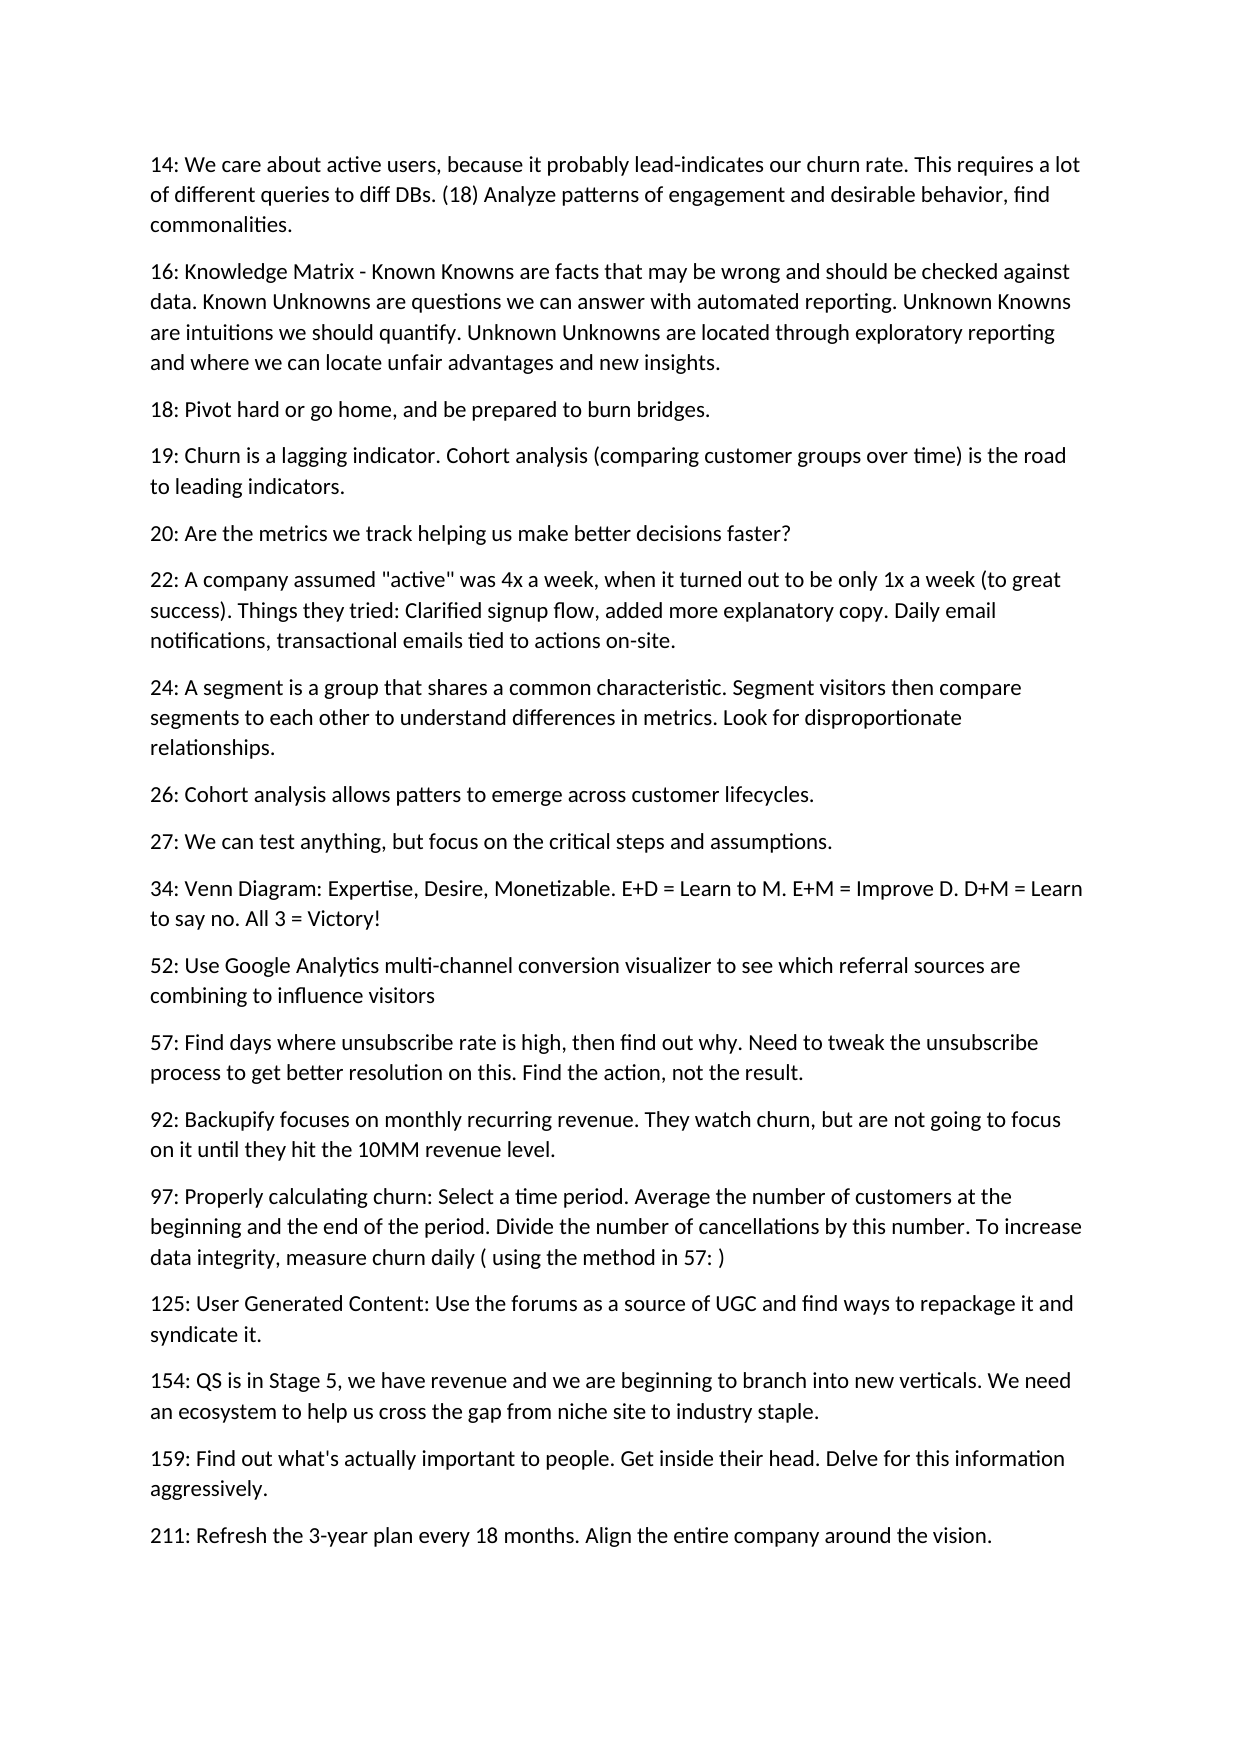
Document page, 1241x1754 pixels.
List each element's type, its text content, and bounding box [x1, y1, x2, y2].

text 16: Knowledge Matrix - Known Knowns are facts that may be wrong and should be checked against data. Known Unknowns are questions we can answer with automated reporting. Unknown Knowns are intuitions we should quantify. Unknown Unknowns are located through exploratory reporting and where we can locate unfair advantages and new insights. [150, 257, 1090, 376]
text 211: Refresh the 3-year plan every 18 months. Align the entire company around the vision. [150, 1521, 1090, 1549]
text 19: Churn is a lagging indicator. Cohort analysis (comparing customer groups over time) is the road to leading indicators. [150, 442, 1090, 500]
text 14: We care about active users, because it probably lead-indicates our churn rate. This requires a lot of different queries to diff DBs. (18) Analyze patterns of engagement and desirable behavior, find commonalities. [150, 150, 1090, 238]
text 97: Properly calculating churn: Select a time period. Average the number of customers at the beginning and the end of the period. Divide the number of cancellations by this number. To increase data integrity, measure churn daily ( using the method in 57: ) [150, 1182, 1090, 1271]
text 22: A company assumed "active" was 4x a week, when it turned out to be only 1x a week (to great success). Things they tried: Clarified signup flow, added more explanatory copy. Daily email notifications, transactional emails tied to actions on-site. [150, 566, 1090, 654]
text 52: Use Google Analytics multi-channel conversion visualizer to see which referral sources are combining to influence visitors [150, 951, 1090, 1009]
text 159: Find out what's actually important to people. Get inside their head. Delve for this information aggressively. [150, 1444, 1090, 1502]
text 24: A segment is a group that shares a common characteristic. Segment visitors then compare segments to each other to understand differences in metrics. Look for disproportionate relationships. [150, 673, 1090, 761]
text 57: Find days where unsubscribe rate is high, then find out why. Need to tweak the unsubscribe process to get better resolution on this. Find the action, not the result. [150, 1028, 1090, 1086]
text 154: QS is in Stage 5, we have revenue and we are beginning to branch into new verticals. We need an ecosystem to help us cross the gap from niche site to industry staple. [150, 1367, 1090, 1425]
text 125: User Generated Content: Use the forums as a source of UGC and find ways to repackage it and syndicate it. [150, 1289, 1090, 1348]
text 92: Backupify focuses on monthly recurring revenue. They watch churn, but are not going to focus on it until they hit the 10MM revenue level. [150, 1105, 1090, 1163]
text 26: Cohort analysis allows patters to emerge across customer lifecycles. [150, 780, 1090, 808]
text 20: Are the metrics we track helping us make better decisions faster? [150, 519, 1090, 547]
text 18: Pivot hard or go home, and be prepared to burn bridges. [150, 395, 1090, 423]
text 34: Venn Diagram: Expertise, Desire, Monetizable. E+D = Learn to M. E+M = Improve D. D+M = Learn to say no. All 3 = Victory! [150, 874, 1090, 932]
text 27: We can test anything, but focus on the critical steps and assumptions. [150, 827, 1090, 855]
